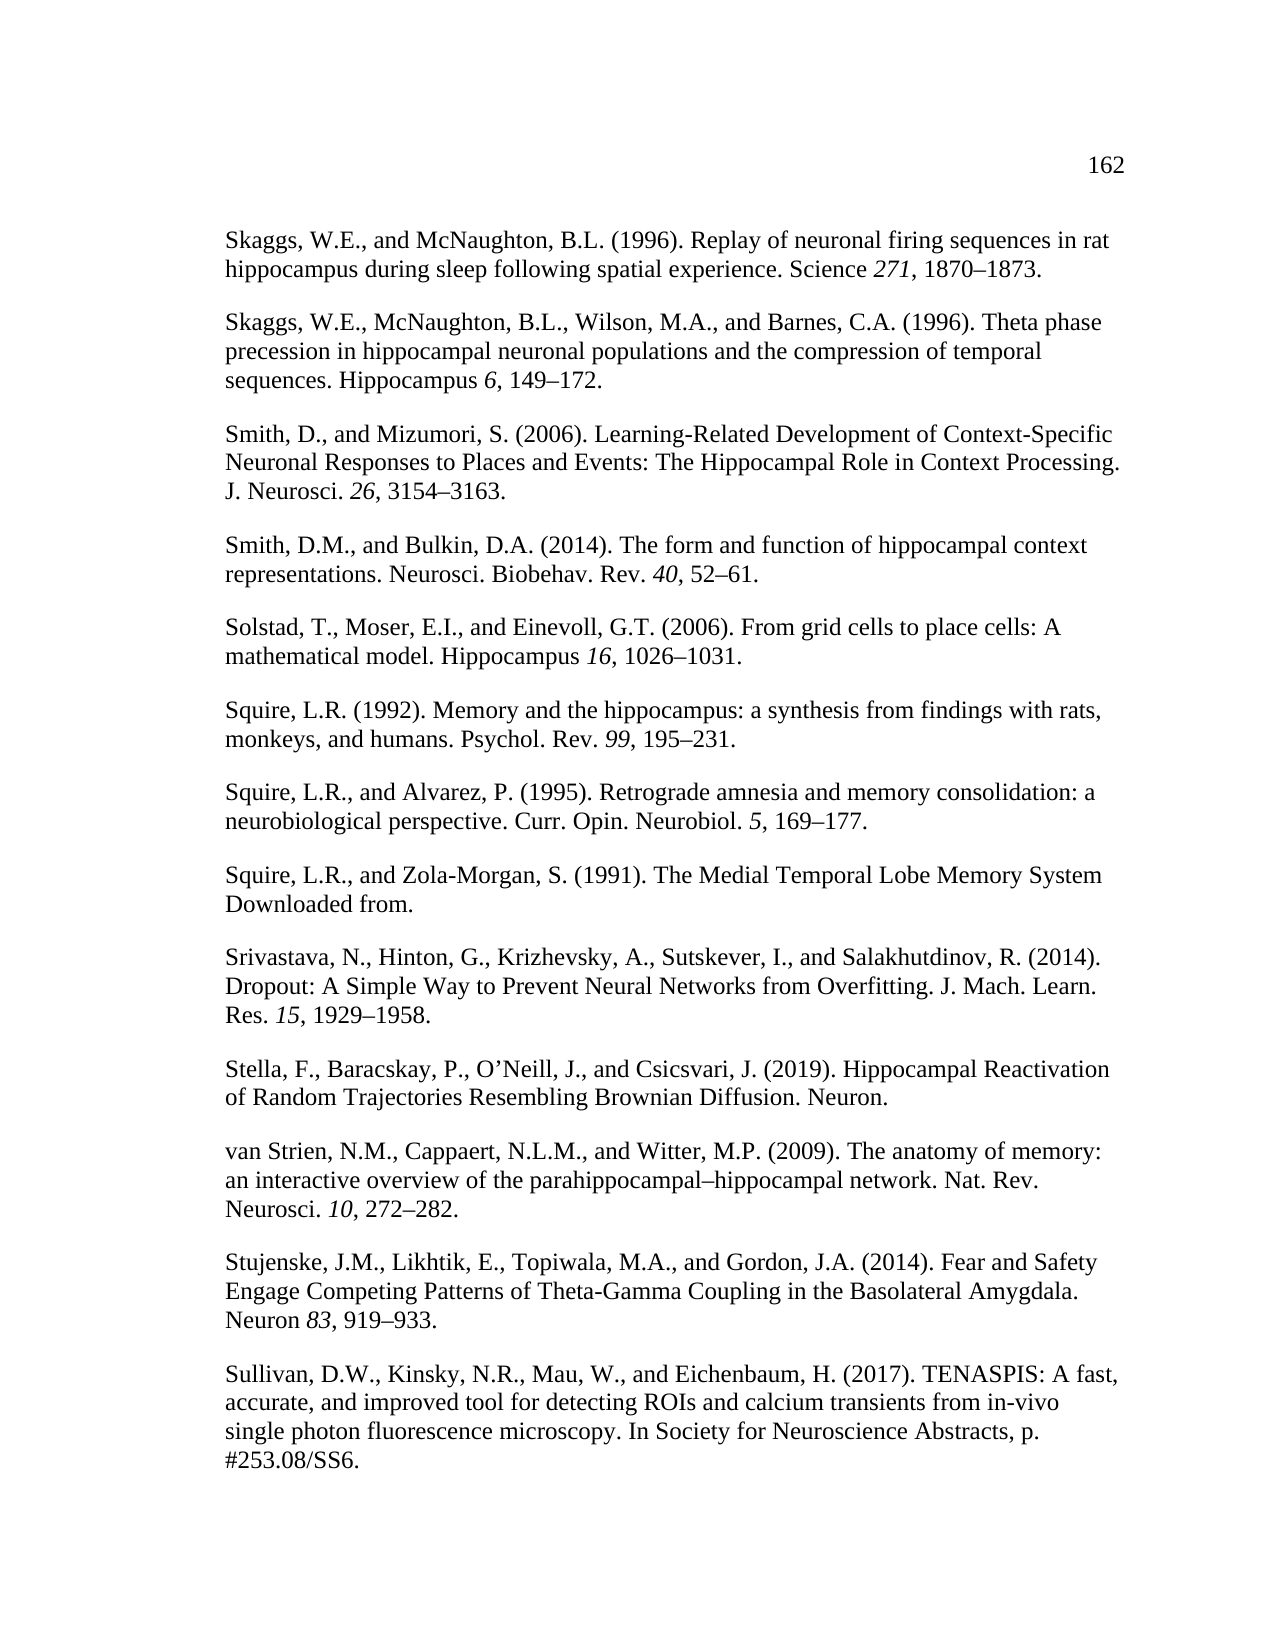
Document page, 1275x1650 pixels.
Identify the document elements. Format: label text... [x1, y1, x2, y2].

text van Strien, N.M., Cappaert, N.L.M., and Witter, M.P. (2009). The anatomy of memory: an interactive overview of the parahippocampal–hippocampal network. Nat. Rev. Neurosci. 10, 272–282. [225, 1136, 1125, 1222]
text Squire, L.R., and Alvarez, P. (1995). Retrograde amnesia and memory consolidation: a neurobiological perspective. Curr. Opin. Neurobiol. 5, 169–177. [225, 777, 1125, 835]
text Smith, D., and Mizumori, S. (2006). Learning-Related Development of Context-Specific Neuronal Responses to Places and Events: The Hippocampal Role in Context Processing. J. Neurosci. 26, 3154–3163. [225, 419, 1125, 505]
text Srivastava, N., Hinton, G., Krizhevsky, A., Sutskever, I., and Salakhutdinov, R. (2014). Dropout: A Simple Way to Prevent Neural Networks from Overfitting. J. Mach. Learn. Res. 15, 1929–1958. [225, 942, 1125, 1029]
text Squire, L.R. (1992). Memory and the hippocampus: a synthesis from findings with rats, monkeys, and humans. Psychol. Rev. 99, 195–231. [225, 695, 1125, 752]
text Stujenske, J.M., Likhtik, E., Topiwala, M.A., and Gordon, J.A. (2014). Fear and Safety Engage Competing Patterns of Theta-Gamma Coupling in the Basolateral Amygdala. Neuron 83, 919–933. [225, 1247, 1125, 1334]
text Skaggs, W.E., McNaughton, B.L., Wilson, M.A., and Barnes, C.A. (1996). Theta phase precession in hippocampal neuronal populations and the compression of temporal sequences. Hippocampus 6, 149–172. [225, 307, 1125, 394]
text Skaggs, W.E., and McNaughton, B.L. (1996). Replay of neuronal firing sequences in rat hippocampus during sleep following spatial experience. Science 271, 1870–1873. [225, 225, 1125, 282]
text Solstad, T., Moser, E.I., and Einevoll, G.T. (2006). From grid cells to place cells: A mathematical model. Hippocampus 16, 1026–1031. [225, 612, 1125, 670]
text Smith, D.M., and Bulkin, D.A. (2014). The form and function of hippocampal context representations. Neurosci. Biobehav. Rev. 40, 52–61. [225, 530, 1125, 587]
text Squire, L.R., and Zola-Morgan, S. (1991). The Medial Temporal Lobe Memory System Downloaded from. [225, 860, 1125, 917]
text Sullivan, D.W., Kinsky, N.R., Mau, W., and Eichenbaum, H. (2017). TENASPIS: A fast, accurate, and improved tool for detecting ROIs and calcium transients from in-vivo single photon fluorescence microscopy. In Society for Neuroscience Abstracts, p. #253.08/SS6. [225, 1359, 1125, 1474]
text Stella, F., Baracskay, P., O’Neill, J., and Csicsvari, J. (2019). Hippocampal Reactivation of Random Trajectories Resembling Brownian Diffusion. Neuron. [225, 1054, 1125, 1111]
